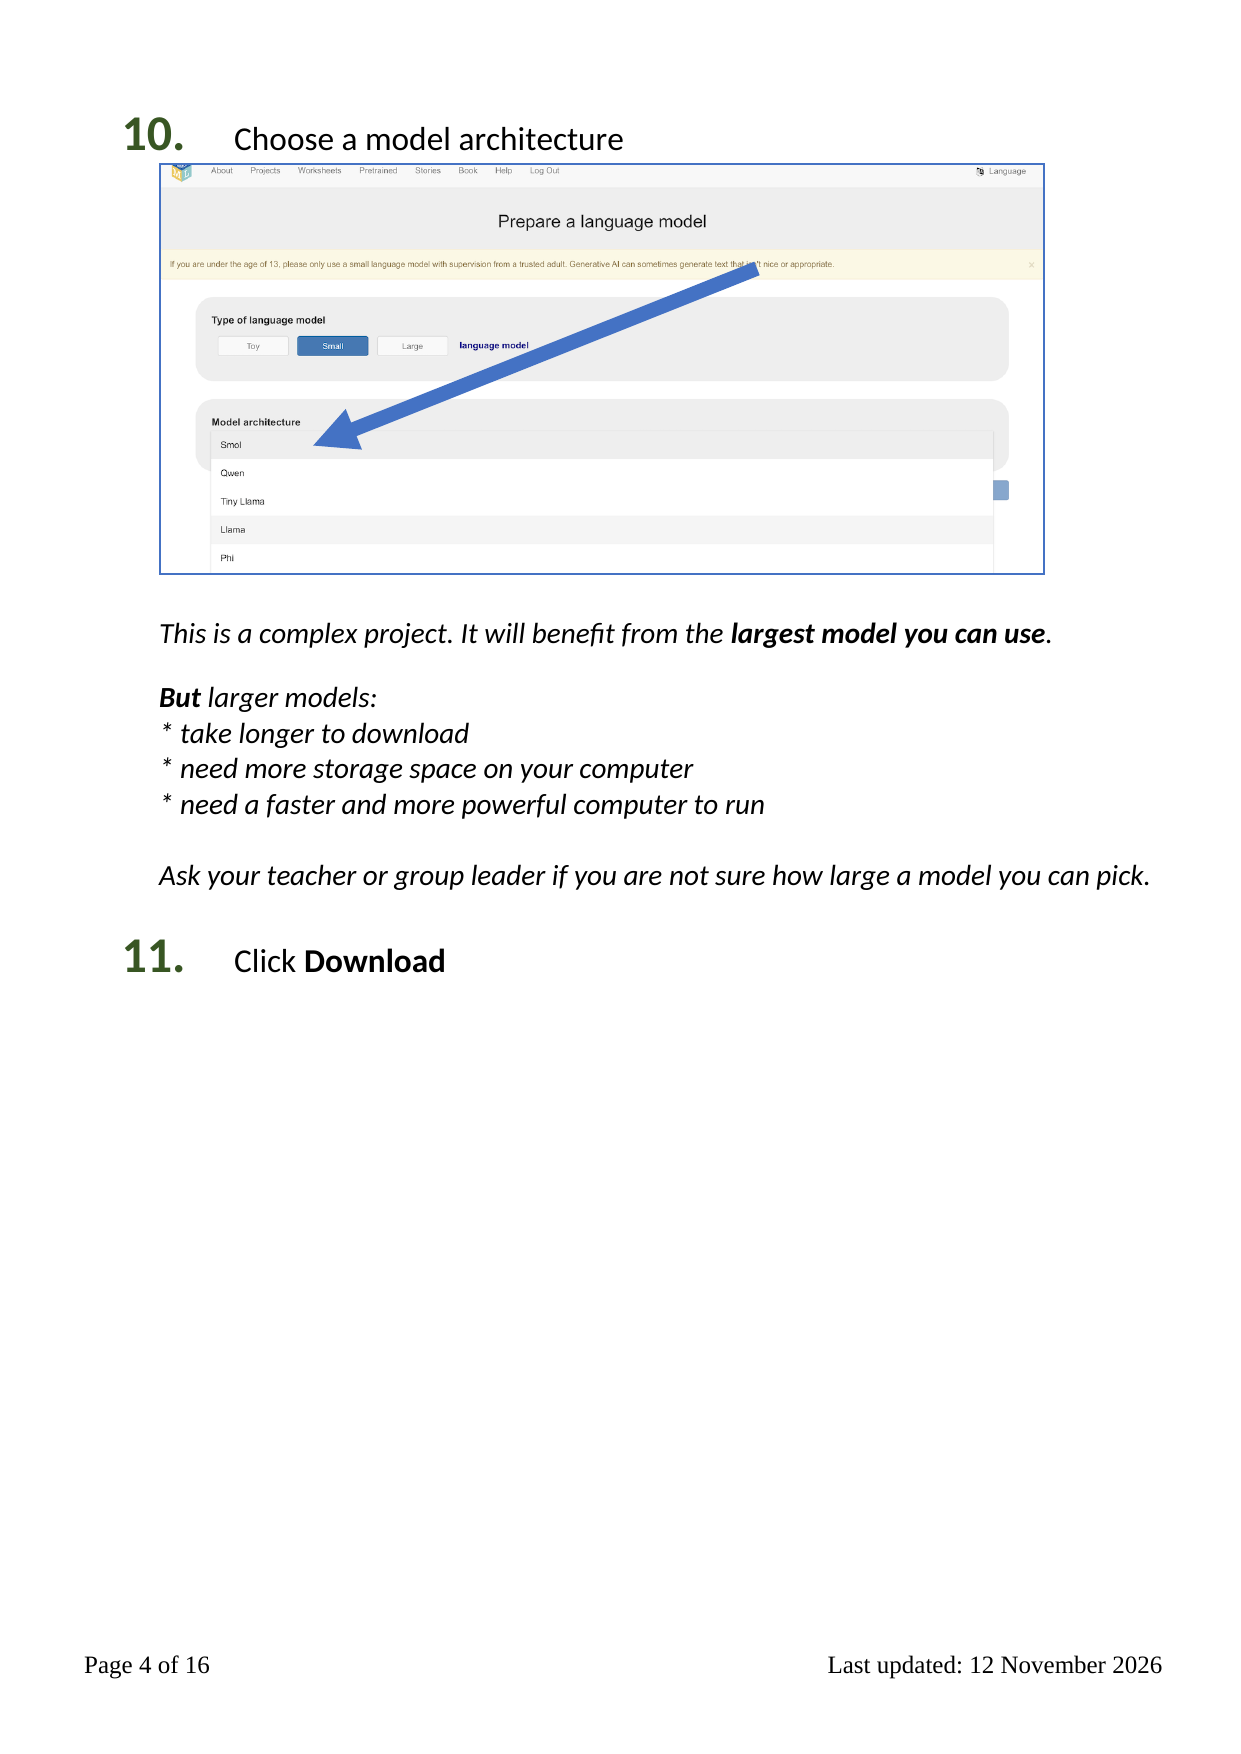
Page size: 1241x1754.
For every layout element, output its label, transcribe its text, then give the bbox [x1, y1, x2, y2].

picture [161, 165, 1043, 573]
list Click Download [121, 923, 1164, 984]
